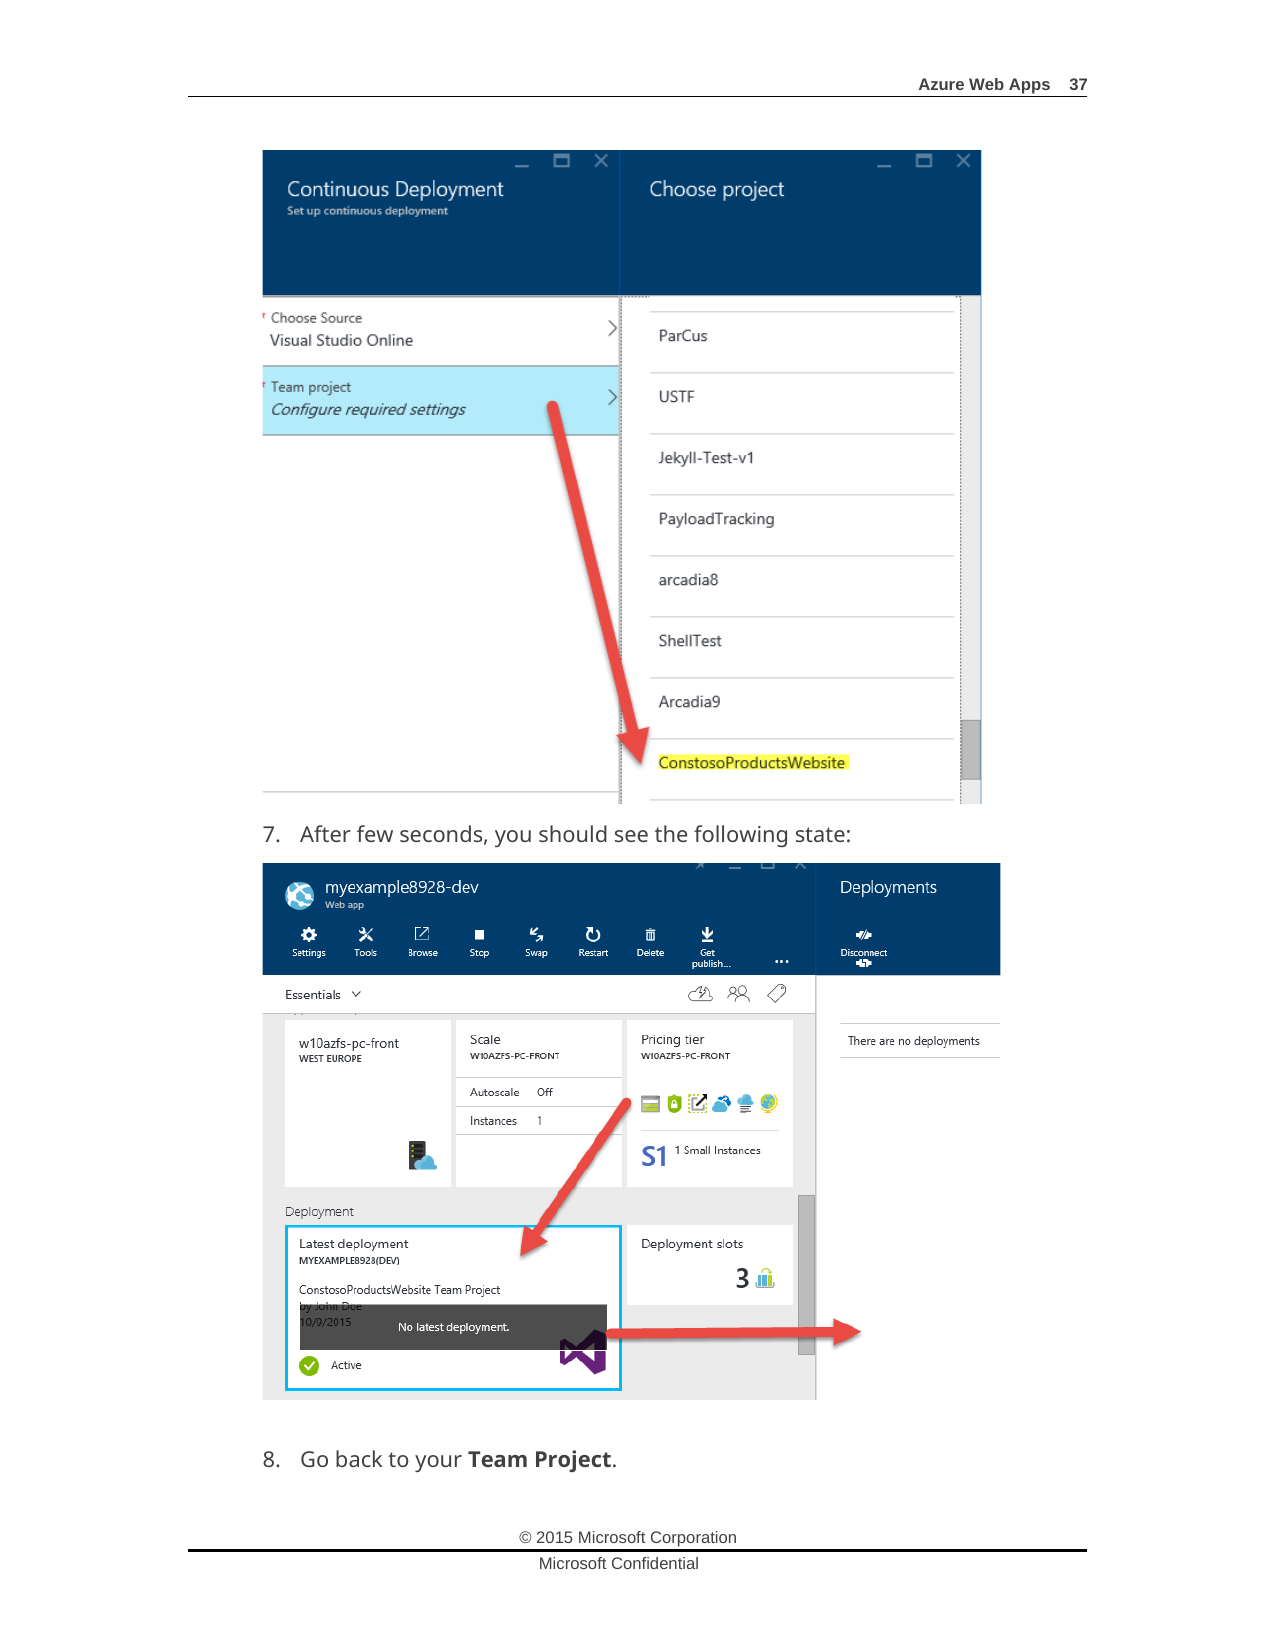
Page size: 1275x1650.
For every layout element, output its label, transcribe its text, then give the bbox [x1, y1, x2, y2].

picture [262, 863, 1001, 1400]
picture [262, 150, 982, 804]
list Go back to your Team Project. [262, 1444, 1087, 1474]
list After few seconds, you should see the following state: [262, 819, 1087, 848]
